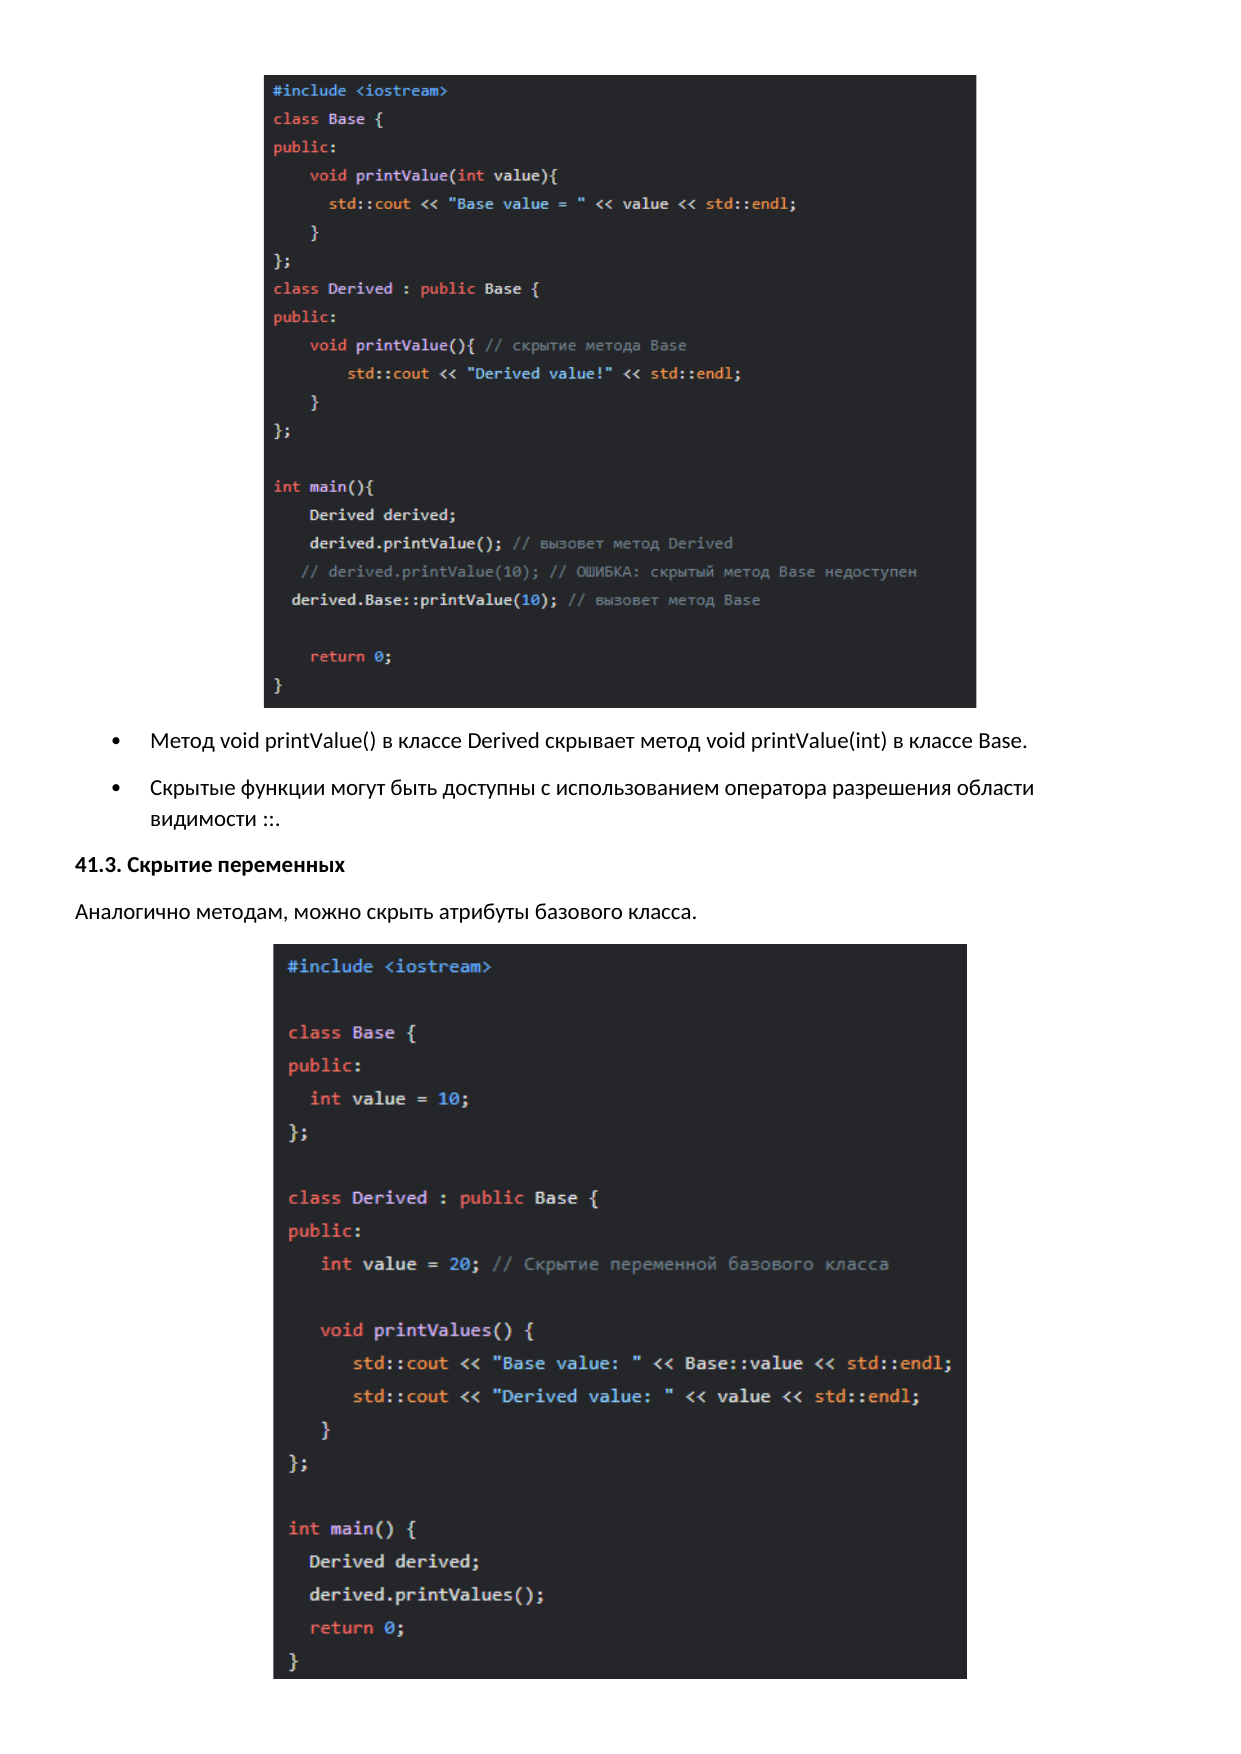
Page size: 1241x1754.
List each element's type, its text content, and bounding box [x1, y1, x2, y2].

picture [263, 75, 977, 708]
text 41.3. Скрытие переменных [75, 851, 1165, 879]
list Метод void printValue() в классе Derived скрывает метод void printValue(int) в классе Base. [112, 727, 1165, 755]
text Аналогично методам, можно скрыть атрибуты базового класса. [75, 897, 1165, 926]
list Скрытые функции могут быть доступны с использованием оператора разрешения области видимости ::. [112, 773, 1165, 832]
picture [273, 944, 967, 1679]
